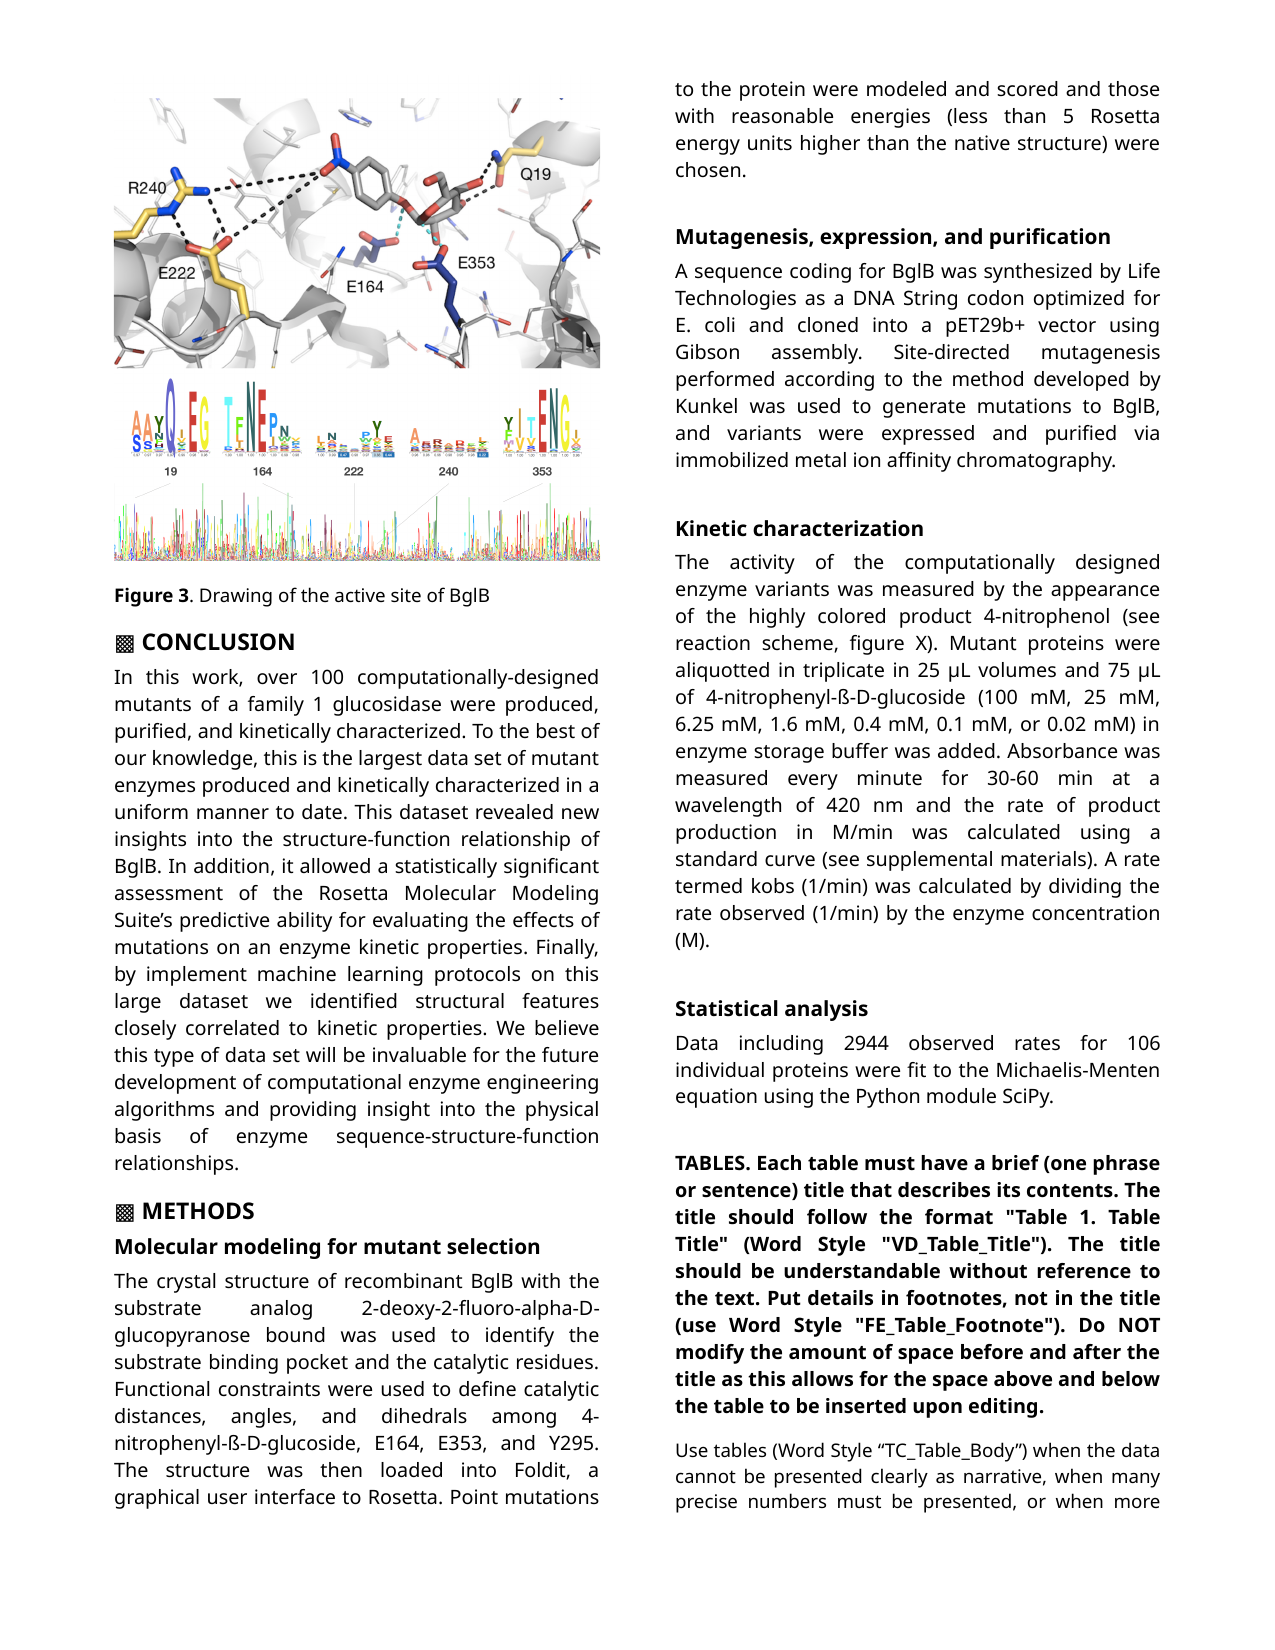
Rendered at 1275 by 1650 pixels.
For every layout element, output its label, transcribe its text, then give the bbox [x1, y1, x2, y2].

subtitle Statistical analysis [675, 994, 1161, 1023]
subtitle ▩ METHODS [114, 1195, 600, 1226]
subtitle ▩ CONCLUSION [114, 626, 600, 657]
picture [113, 75, 600, 561]
text The activity of the computationally designed enzyme variants was measured by the appearance of the highly colored product 4-nitrophenol (see reaction scheme, figure X). Mutant proteins were aliquotted in triplicate in 25 µL volumes and 75 µL of 4-nitrophenyl-ß-D-glucoside (100 mM, 25 mM, 6.25 mM, 1.6 mM, 0.4 mM, 0.1 mM, or 0.02 mM) in enzyme storage buffer was added. Absorbance was measured every minute for 30-60 min at a wavelength of 420 nm and the rate of product production in M/min was calculated using a standard curve (see supplemental materials). A rate termed kobs (1/min) was calculated by dividing the rate observed (1/min) by the enzyme concentration (M). [675, 548, 1161, 953]
text The crystal structure of recombinant BglB with the substrate analog 2-deoxy-2-fluoro-alpha-D-glucopyranose bound was used to identify the substrate binding pocket and the catalytic residues. Functional constraints were used to define catalytic distances, angles, and dihedrals among 4-nitrophenyl-ß-D-glucoside, E164, E353, and Y295. The structure was then loaded into Foldit, a graphical user interface to Rosetta. Point mutations to the protein were modeled and scored and those with reasonable energies (less than 5 Rosetta energy units higher than the native structure) were chosen. [675, 75, 1161, 183]
text The crystal structure of recombinant BglB with the substrate analog 2-deoxy-2-fluoro-alpha-D-glucopyranose bound was used to identify the substrate binding pocket and the catalytic residues. Functional constraints were used to define catalytic distances, angles, and dihedrals among 4-nitrophenyl-ß-D-glucoside, E164, E353, and Y295. The structure was then loaded into Foldit, a graphical user interface to Rosetta. Point mutations to the protein were modeled and scored and those with reasonable energies (less than 5 Rosetta energy units higher than the native structure) were chosen. [114, 1267, 600, 1510]
subtitle Mutagenesis, expression, and purification [675, 222, 1161, 251]
title TABLES. Each table must have a brief (one phrase or sentence) title that describes its contents. The title should follow the format "Table 1. Table Title" (Word Style "VD_Table_Title"). The title should be understandable without reference to the text. Put details in footnotes, not in the title (use Word Style "FE_Table_Footnote"). Do NOT modify the amount of space before and after the title as this allows for the space above and below the table to be inserted upon editing. [675, 1149, 1161, 1419]
text In this work, over 100 computationally-designed mutants of a family 1 glucosidase were produced, purified, and kinetically characterized. To the best of our knowledge, this is the largest data set of mutant enzymes produced and kinetically characterized in a uniform manner to date. This dataset revealed new insights into the structure-function relationship of BglB. In addition, it allowed a statistically significant assessment of the Rosetta Molecular Modeling Suite’s predictive ability for evaluating the effects of mutations on an enzyme kinetic properties. Finally, by implement machine learning protocols on this large dataset we identified structural features closely correlated to kinetic properties. We believe this type of data set will be invaluable for the future development of computational enzyme engineering algorithms and providing insight into the physical basis of enzyme sequence-structure-function relationships. [114, 664, 600, 1176]
text Figure 3. Drawing of the active site of BglB [114, 582, 600, 607]
text A sequence coding for BglB was synthesized by Life Technologies as a DNA String codon optimized for E. coli and cloned into a pET29b+ vector using Gibson assembly. Site-directed mutagenesis performed according to the method developed by Kunkel was used to generate mutations to BglB, and variants were expressed and purified via immobilized metal ion affinity chromatography. [675, 257, 1161, 473]
text Data including 2944 observed rates for 106 individual proteins were fit to the Michaelis-Menten equation using the Python module SciPy. [675, 1029, 1161, 1110]
subtitle Kinetic characterization [675, 514, 1161, 542]
subtitle Molecular modeling for mutant selection [114, 1232, 600, 1261]
